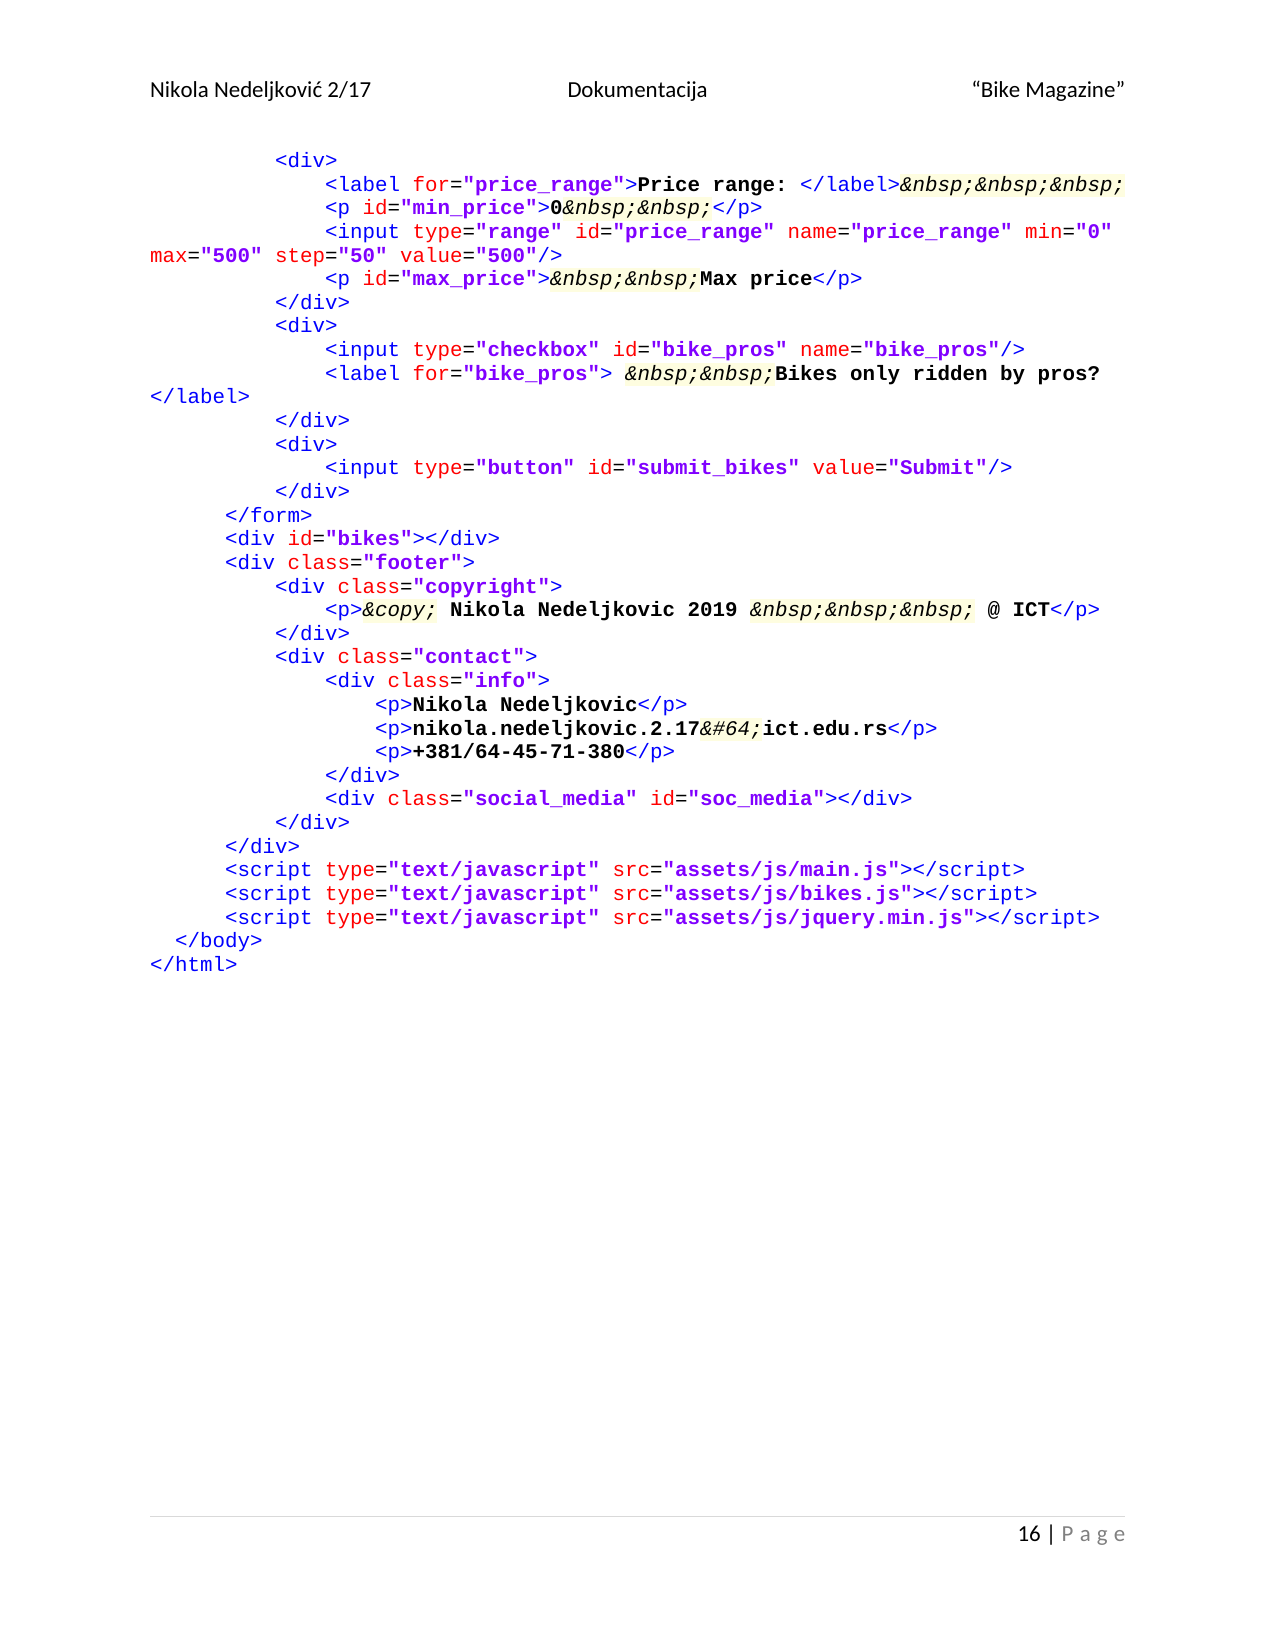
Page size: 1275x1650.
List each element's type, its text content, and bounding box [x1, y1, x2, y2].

text <div id="bikes"></div> [150, 528, 1125, 552]
text <script type="text/javascript" src="assets/js/jquery.min.js"></script> [150, 907, 1125, 930]
text </div> [150, 410, 1125, 434]
text <input type="button" id="submit_bikes" value="Submit"/> [150, 457, 1125, 481]
text <div class="social_media" id="soc_media"></div> [150, 788, 1125, 812]
text </body> [150, 930, 1125, 954]
text <script type="text/javascript" src="assets/js/main.js"></script> [150, 859, 1125, 883]
text </div> [150, 836, 1125, 859]
text <p id="min_price">0&nbsp;&nbsp;</p> [712, 197, 1125, 221]
text <p id="min_price">0&nbsp;&nbsp;</p> [150, 197, 563, 221]
text <div class="contact"> [150, 647, 1125, 670]
text <div class="copyright"> [150, 576, 1125, 599]
text <p>nikola.nedeljkovic.2.17&#64;ict.edu.rs</p> [150, 717, 1125, 741]
text <div> [150, 434, 1125, 457]
text <div class="footer"> [150, 552, 1125, 576]
text <div> [150, 150, 1125, 174]
text <p>&copy; Nikola Nedeljkovic 2019 &nbsp;&nbsp;&nbsp; @ ICT</p> [150, 599, 363, 623]
text </div> [150, 623, 1125, 647]
text <script type="text/javascript" src="assets/js/bikes.js"></script> [150, 883, 1125, 907]
text </div> [150, 812, 1125, 836]
text <p>Nikola Nedeljkovic</p> [150, 694, 1125, 717]
text <label for="bike_pros"> &nbsp;&nbsp;Bikes only ridden by pros?</label> [150, 363, 1125, 410]
text </html> [150, 954, 1125, 978]
text </div> [150, 481, 1125, 505]
text </div> [150, 765, 1125, 788]
text <input type="range" id="price_range" name="price_range" min="0" max="500" step="50" value="500"/> [150, 221, 1125, 268]
text </form> [150, 505, 1125, 528]
text <p id="max_price">&nbsp;&nbsp;Max price</p> [700, 268, 1125, 292]
text <label for="price_range">Price range: </label>&nbsp;&nbsp;&nbsp; [150, 174, 900, 197]
text </div> [150, 292, 1125, 316]
text <p>&copy; Nikola Nedeljkovic 2019 &nbsp;&nbsp;&nbsp; @ ICT</p> [437, 599, 750, 623]
text <p id="max_price">&nbsp;&nbsp;Max price</p> [150, 268, 550, 292]
text <div> [150, 316, 1125, 339]
text <div class="info"> [150, 670, 1125, 694]
text <input type="checkbox" id="bike_pros" name="bike_pros"/> [150, 339, 1125, 363]
text <p>+381/64-45-71-380</p> [150, 741, 1125, 765]
